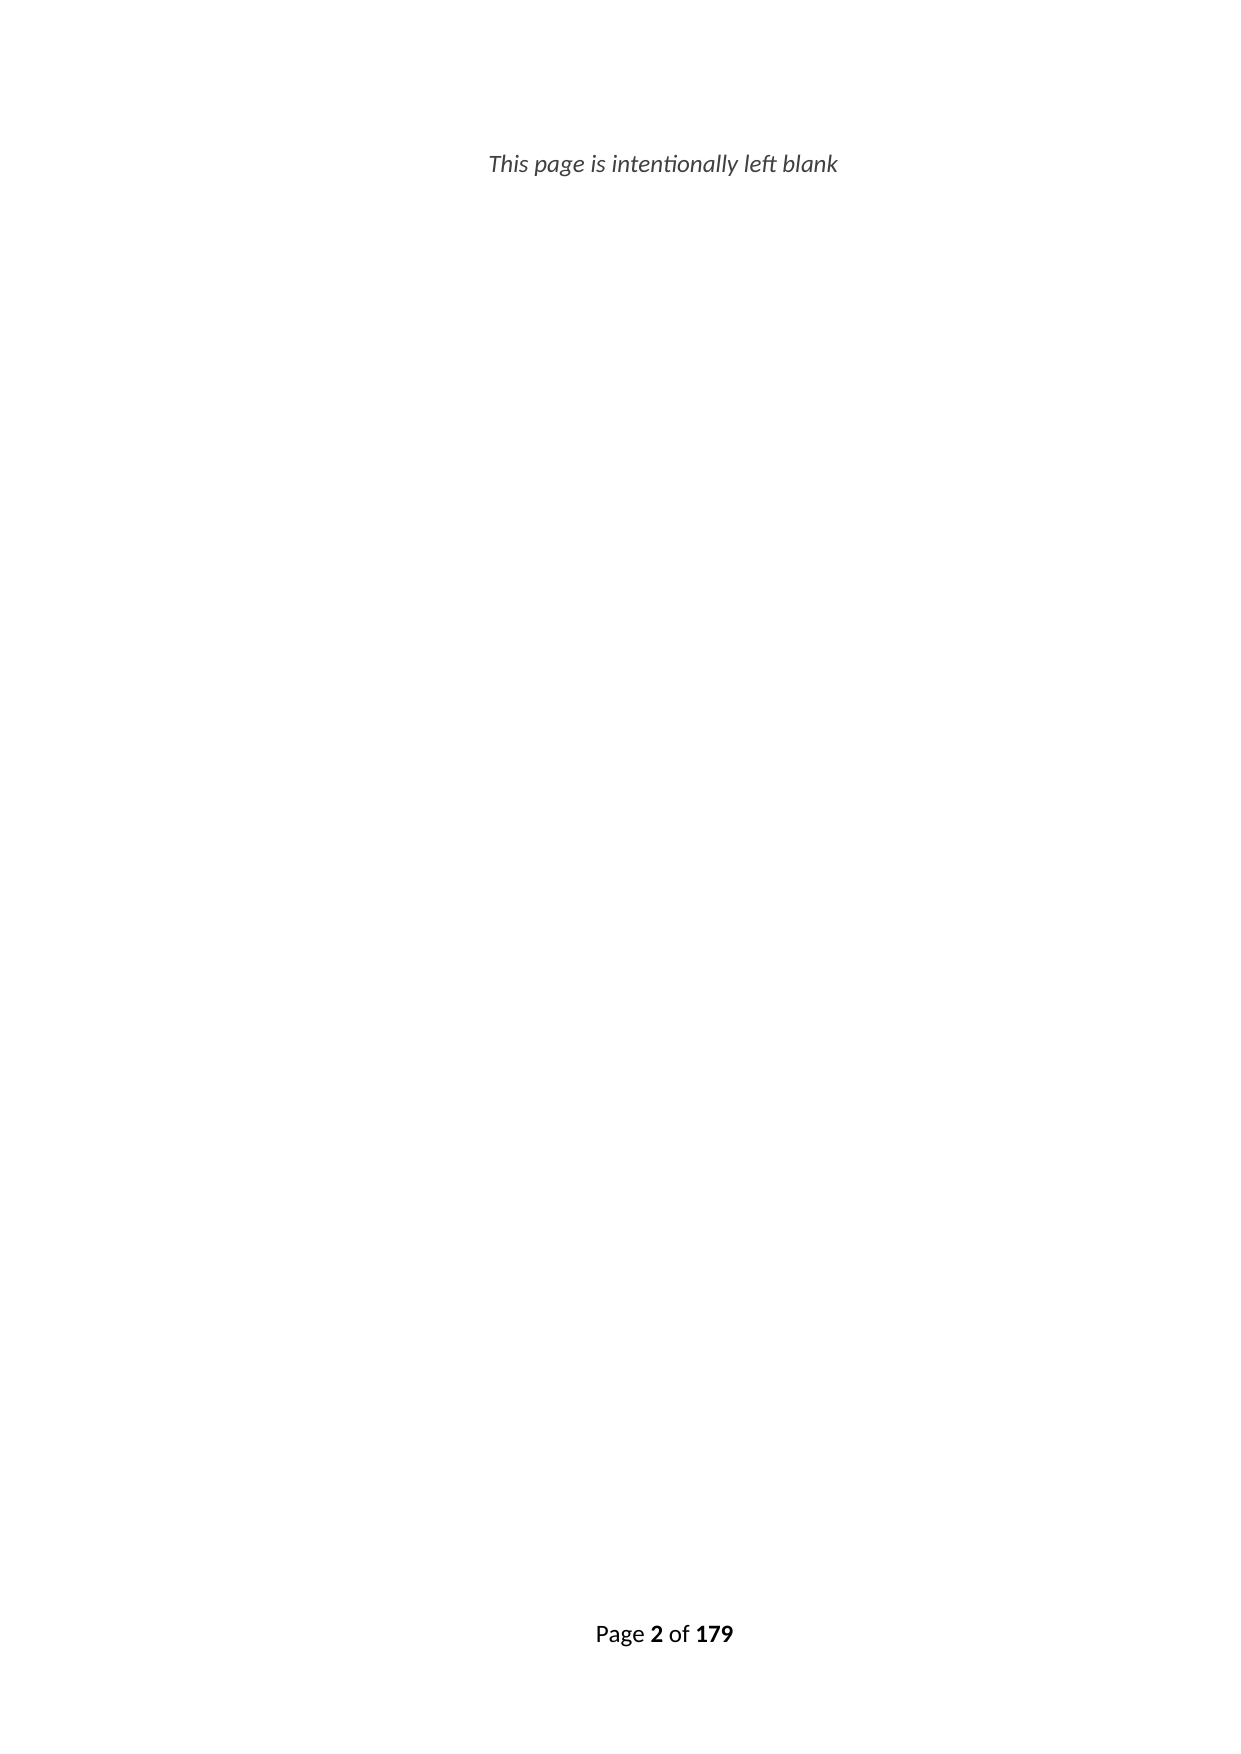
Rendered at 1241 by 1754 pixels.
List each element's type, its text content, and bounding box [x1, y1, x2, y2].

text This page is intentionally left blank [207, 148, 1122, 178]
